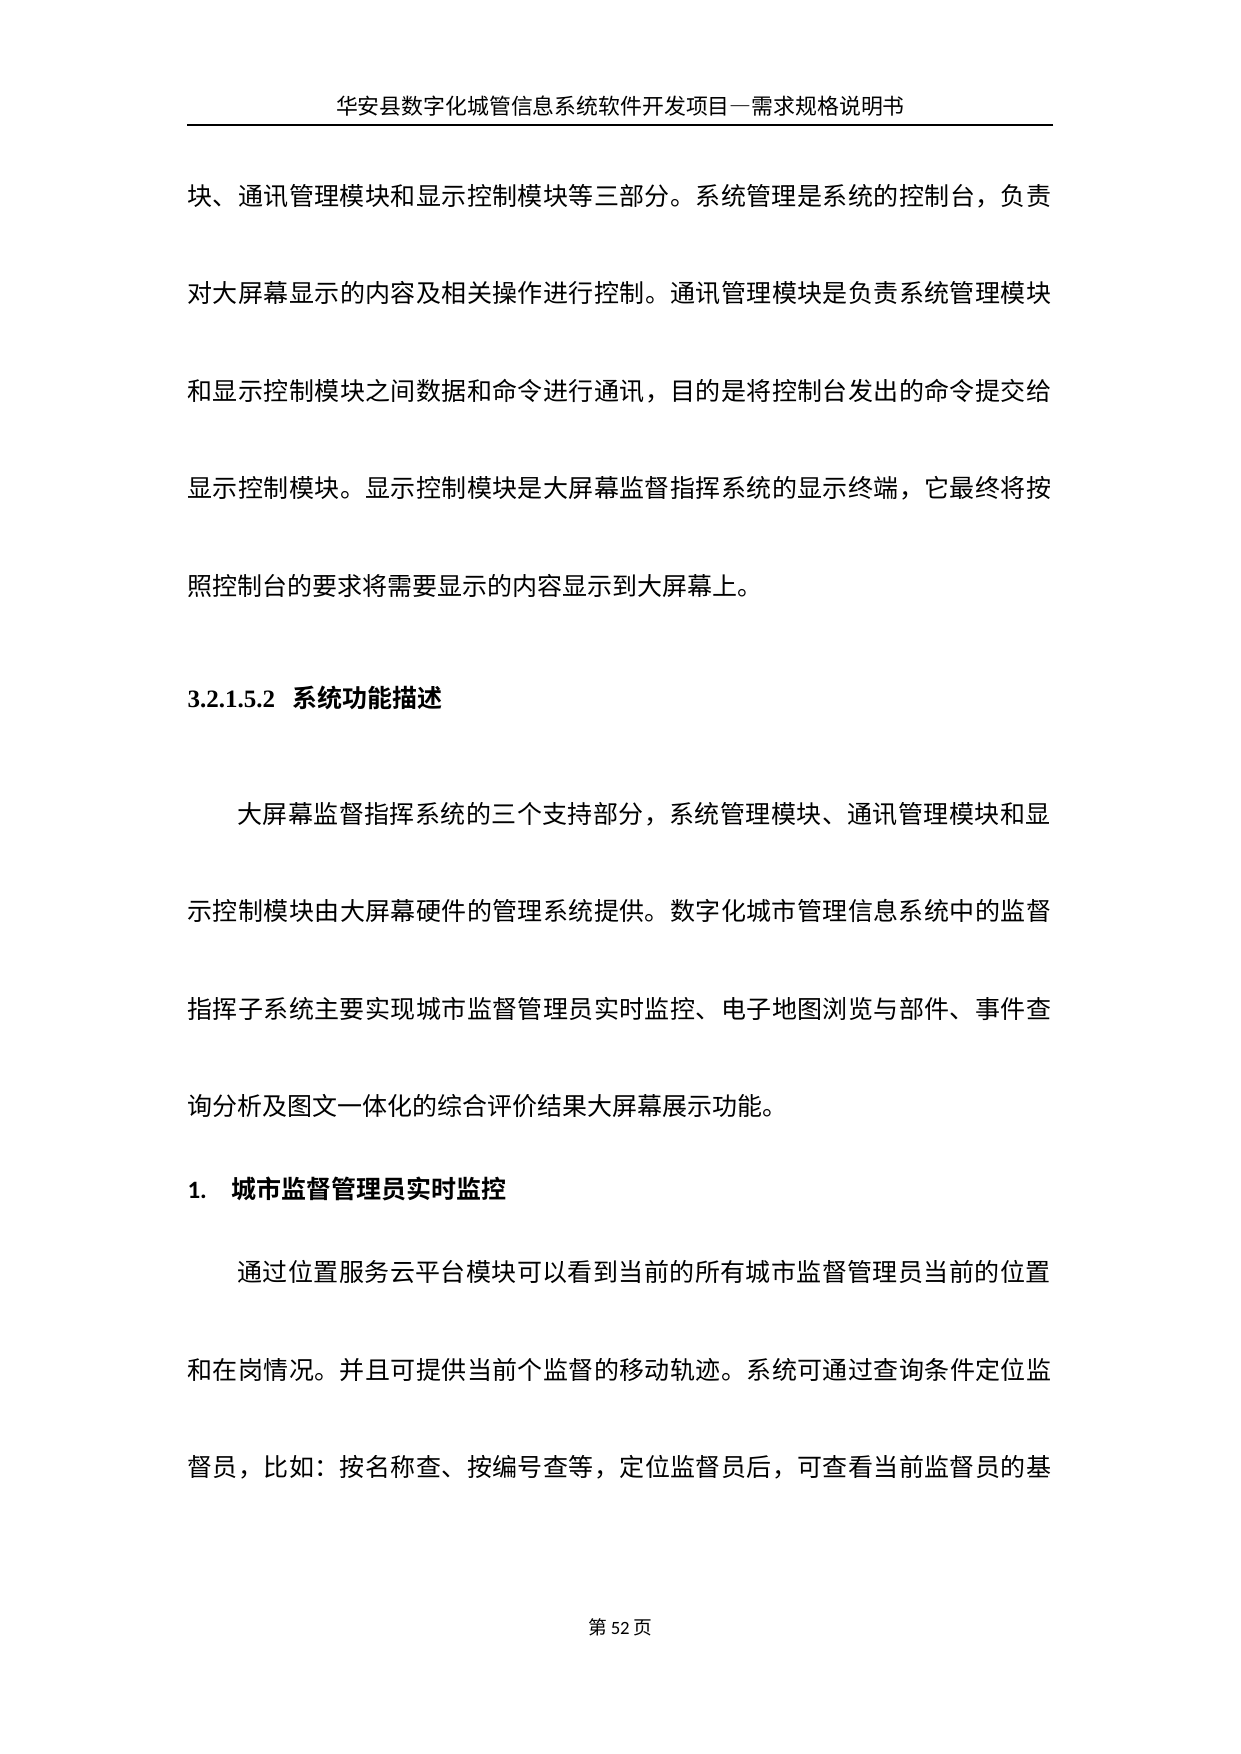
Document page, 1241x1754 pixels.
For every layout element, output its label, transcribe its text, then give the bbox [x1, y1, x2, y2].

list 城市监督管理员实时监控 [187, 1155, 1053, 1220]
text 大屏幕监督指挥系统的三个支持部分，系统管理模块、通讯管理模块和显示控制模块由大屏幕硬件的管理系统提供。数字化城市管理信息系统中的监督指挥子系统主要实现城市监督管理员实时监控、电子地图浏览与部件、事件查询分析及图文一体化的综合评价结果大屏幕展示功能。 [187, 780, 1053, 1137]
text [187, 162, 1053, 617]
subtitle 系统功能描述 [187, 664, 1053, 729]
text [187, 1238, 1053, 1498]
